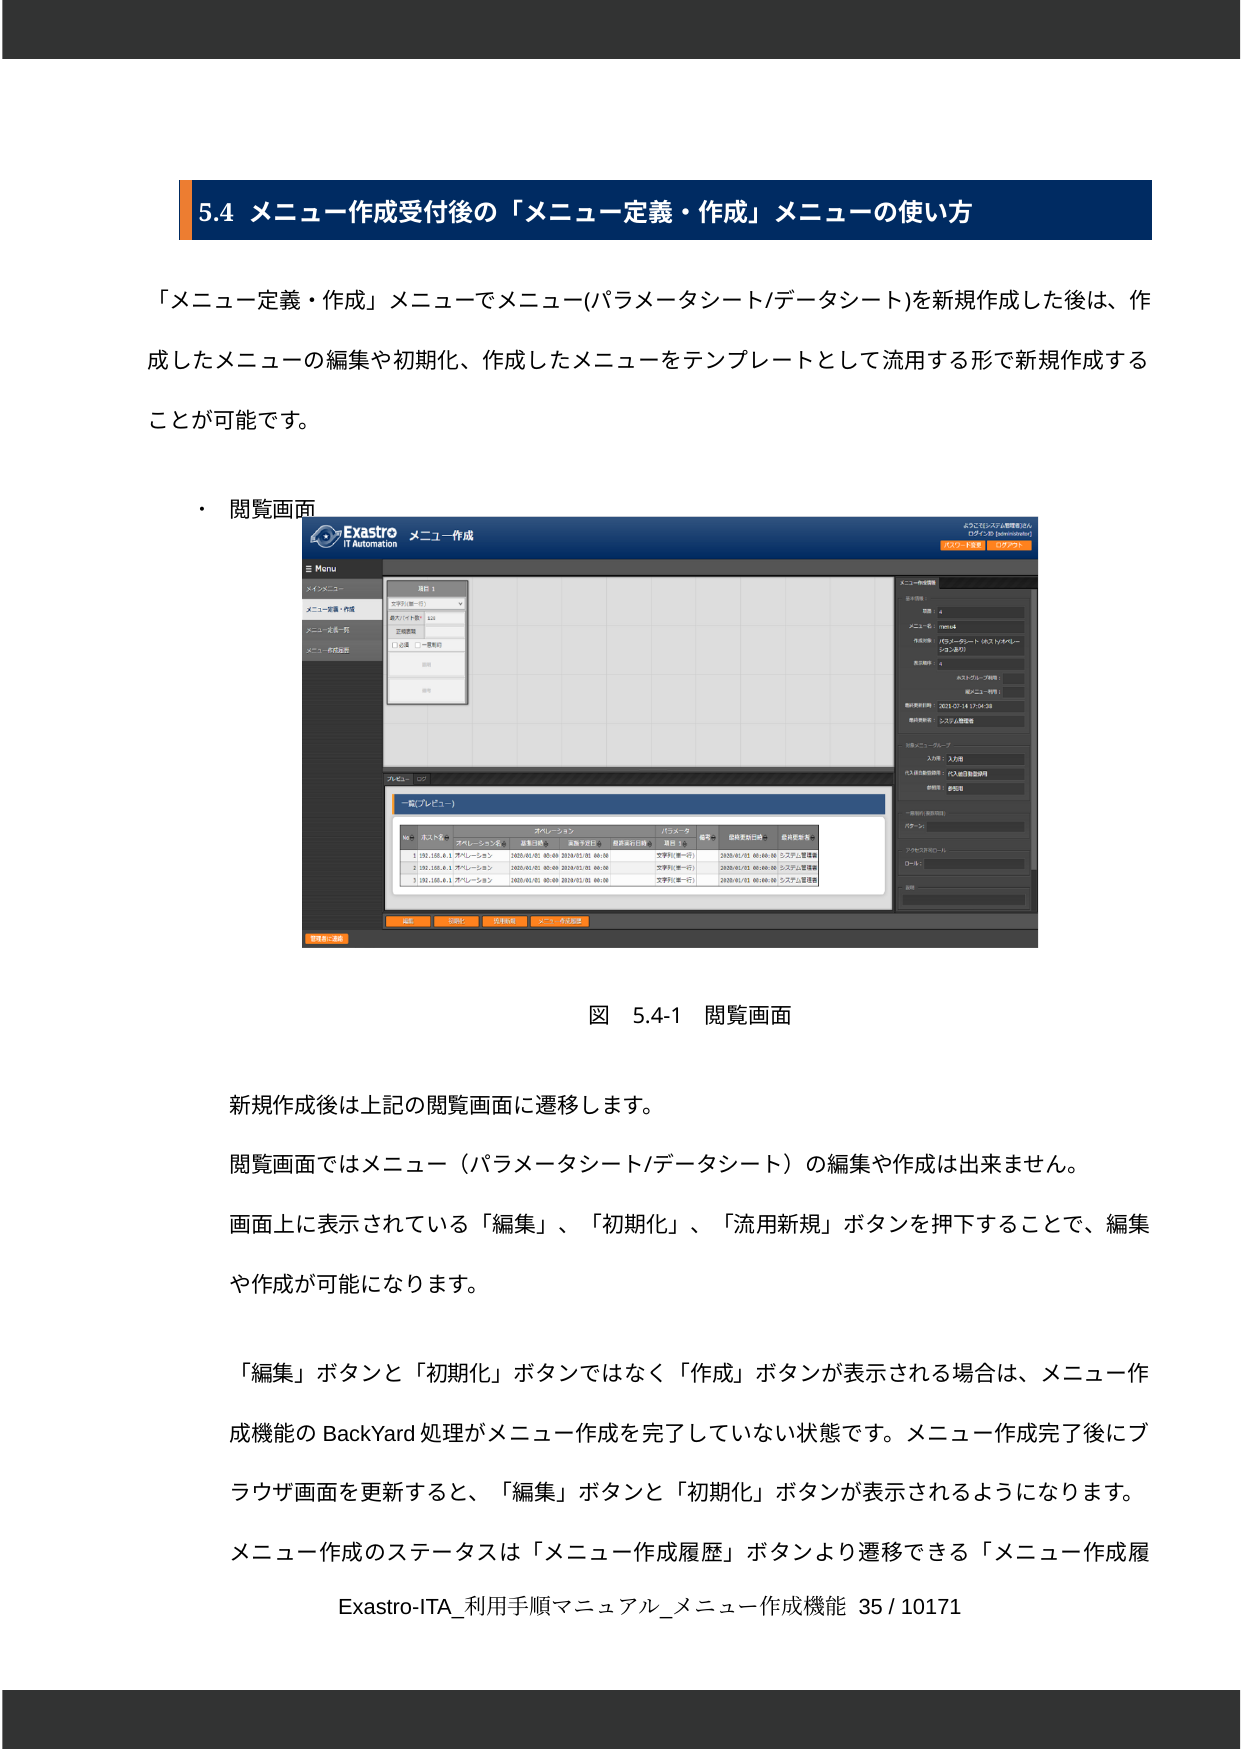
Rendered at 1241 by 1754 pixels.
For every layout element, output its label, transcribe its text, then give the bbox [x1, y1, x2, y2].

text 「メニュー定義・作成」メニューでメニュー(パラメータシート/データシート)を新規作成した後は、作成したメニューの編集や初期化、作成したメニューをテンプレートとして流用する形で新規作成することが可能です。 [148, 270, 1152, 448]
list 画面上に表示されている「編集」、「初期化」、「流用新規」ボタンを押下することで、編集や作成が可能になります。 [229, 1193, 1152, 1312]
subtitle メニュー作成受付後の「メニュー定義・作成」メニューの使い方 [192, 180, 1152, 240]
list 新規作成後は上記の閲覧画面に遷移します。 閲覧画面ではメニュー（パラメータシート/データシート）の編集や作成は出来ません。 [229, 1074, 1152, 1193]
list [229, 1521, 1152, 1581]
picture [2, 1690, 1241, 1749]
list 「編集」ボタンと「初期化」ボタンではなく「作成」ボタンが表示される場合は、メニュー作成機能のBackYard処理がメニュー作成を完了していない状態です。メニュー作成完了後にブラウザ画面を更新すると、「編集」ボタンと「初期化」ボタンが表示されるようになります。 [229, 1342, 1152, 1521]
list 閲覧画面 [191, 478, 1152, 568]
picture [2, 0, 1241, 59]
picture [302, 516, 1039, 948]
list 図 5.4-1 閲覧画面 [229, 985, 1152, 1044]
